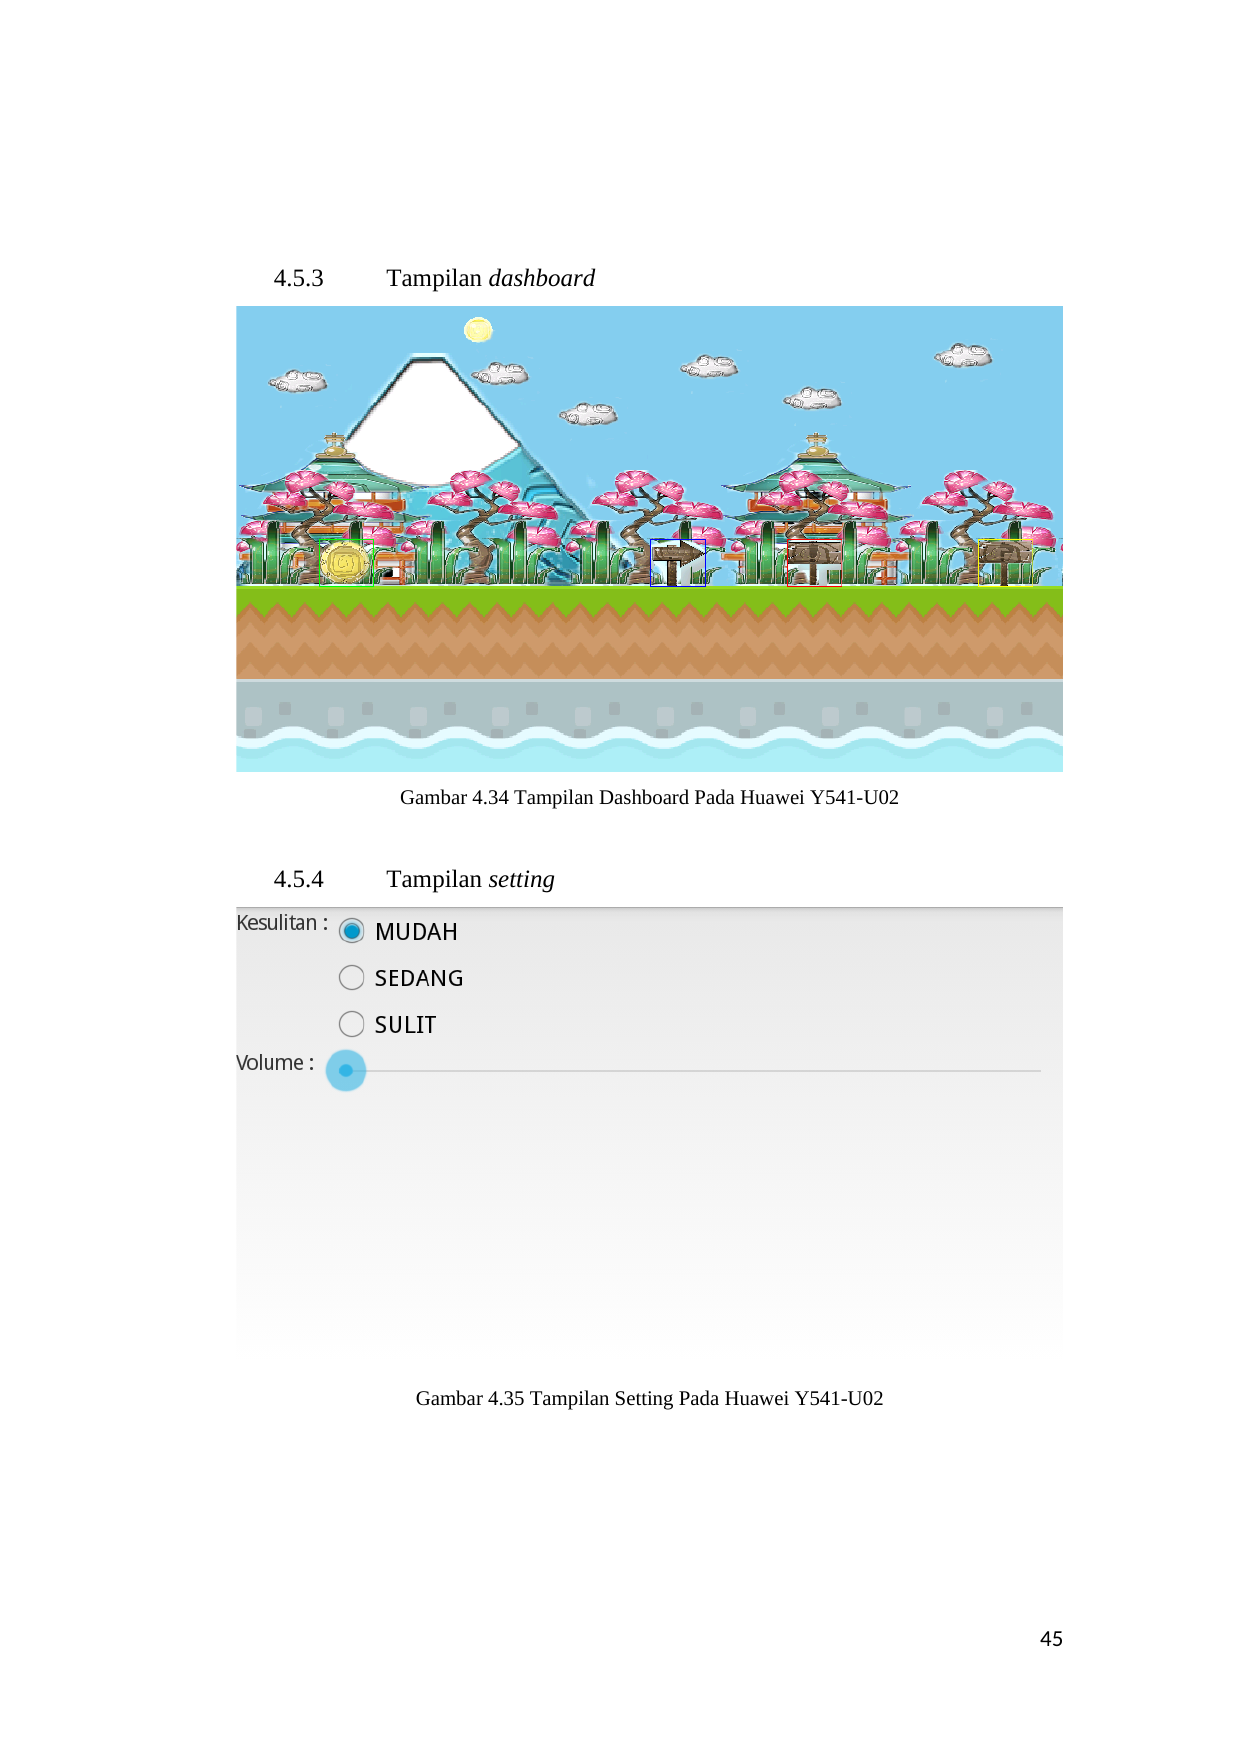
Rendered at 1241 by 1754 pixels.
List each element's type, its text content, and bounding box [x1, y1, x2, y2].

list Gambar 4.34 Tampilan Dashboard Pada Huawei Y541-U02 [236, 785, 1063, 809]
picture [236, 306, 1063, 772]
list Tampilan setting [274, 864, 1063, 893]
list Gambar 4.35 Tampilan Setting Pada Huawei Y541-U02 [236, 1386, 1063, 1410]
picture [236, 907, 1063, 1373]
list Tampilan dashboard [274, 263, 1063, 292]
